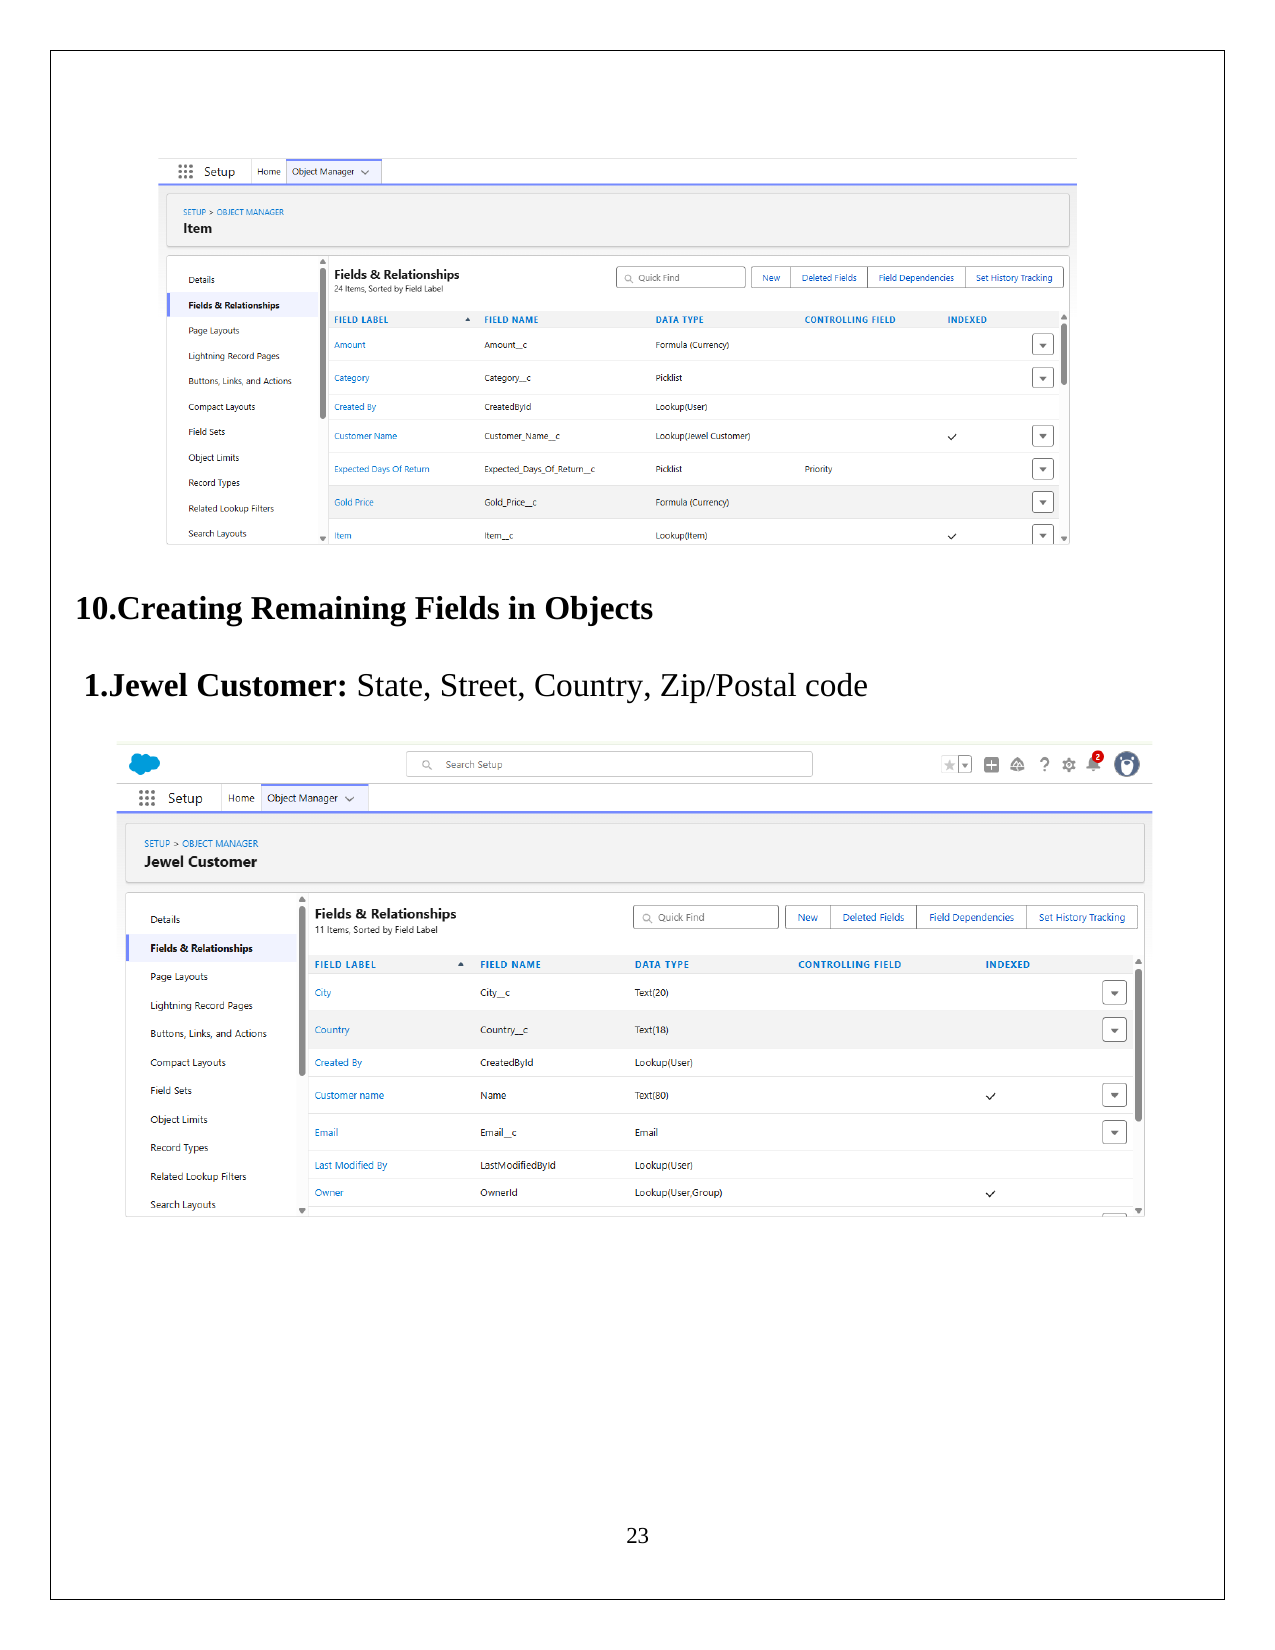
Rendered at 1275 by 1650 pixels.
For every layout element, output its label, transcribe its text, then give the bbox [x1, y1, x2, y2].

text 10.Creating Remaining Fields in Objects [75, 588, 1200, 627]
picture [158, 157, 1077, 551]
text 1.Jewel Customer: State, Street, Country, Zip/Postal code [75, 665, 1200, 703]
picture [116, 741, 1153, 1223]
